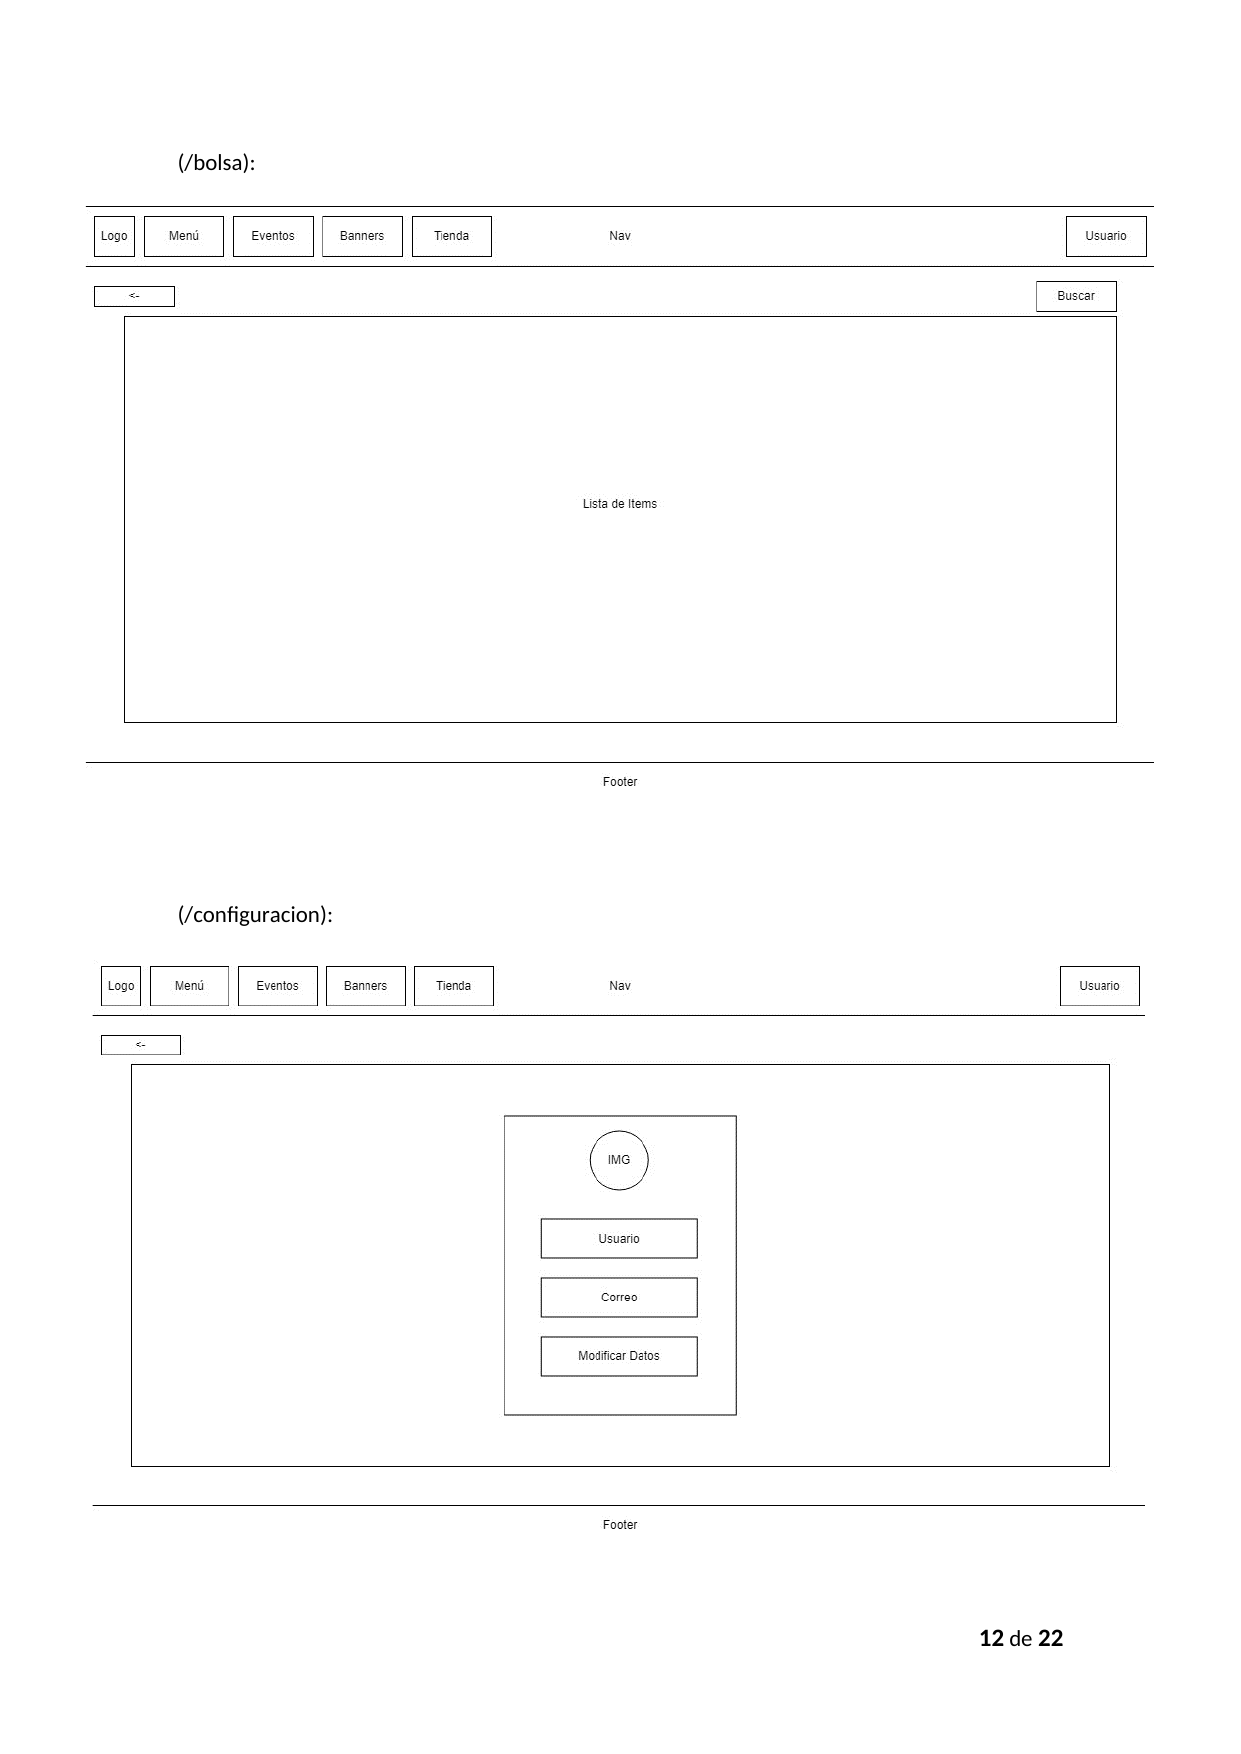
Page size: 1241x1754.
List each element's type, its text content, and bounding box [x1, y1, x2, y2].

text (/bolsa): [177, 148, 1063, 176]
text (/configuracion): [177, 900, 1063, 928]
picture [84, 206, 1154, 800]
picture [91, 957, 1145, 1542]
